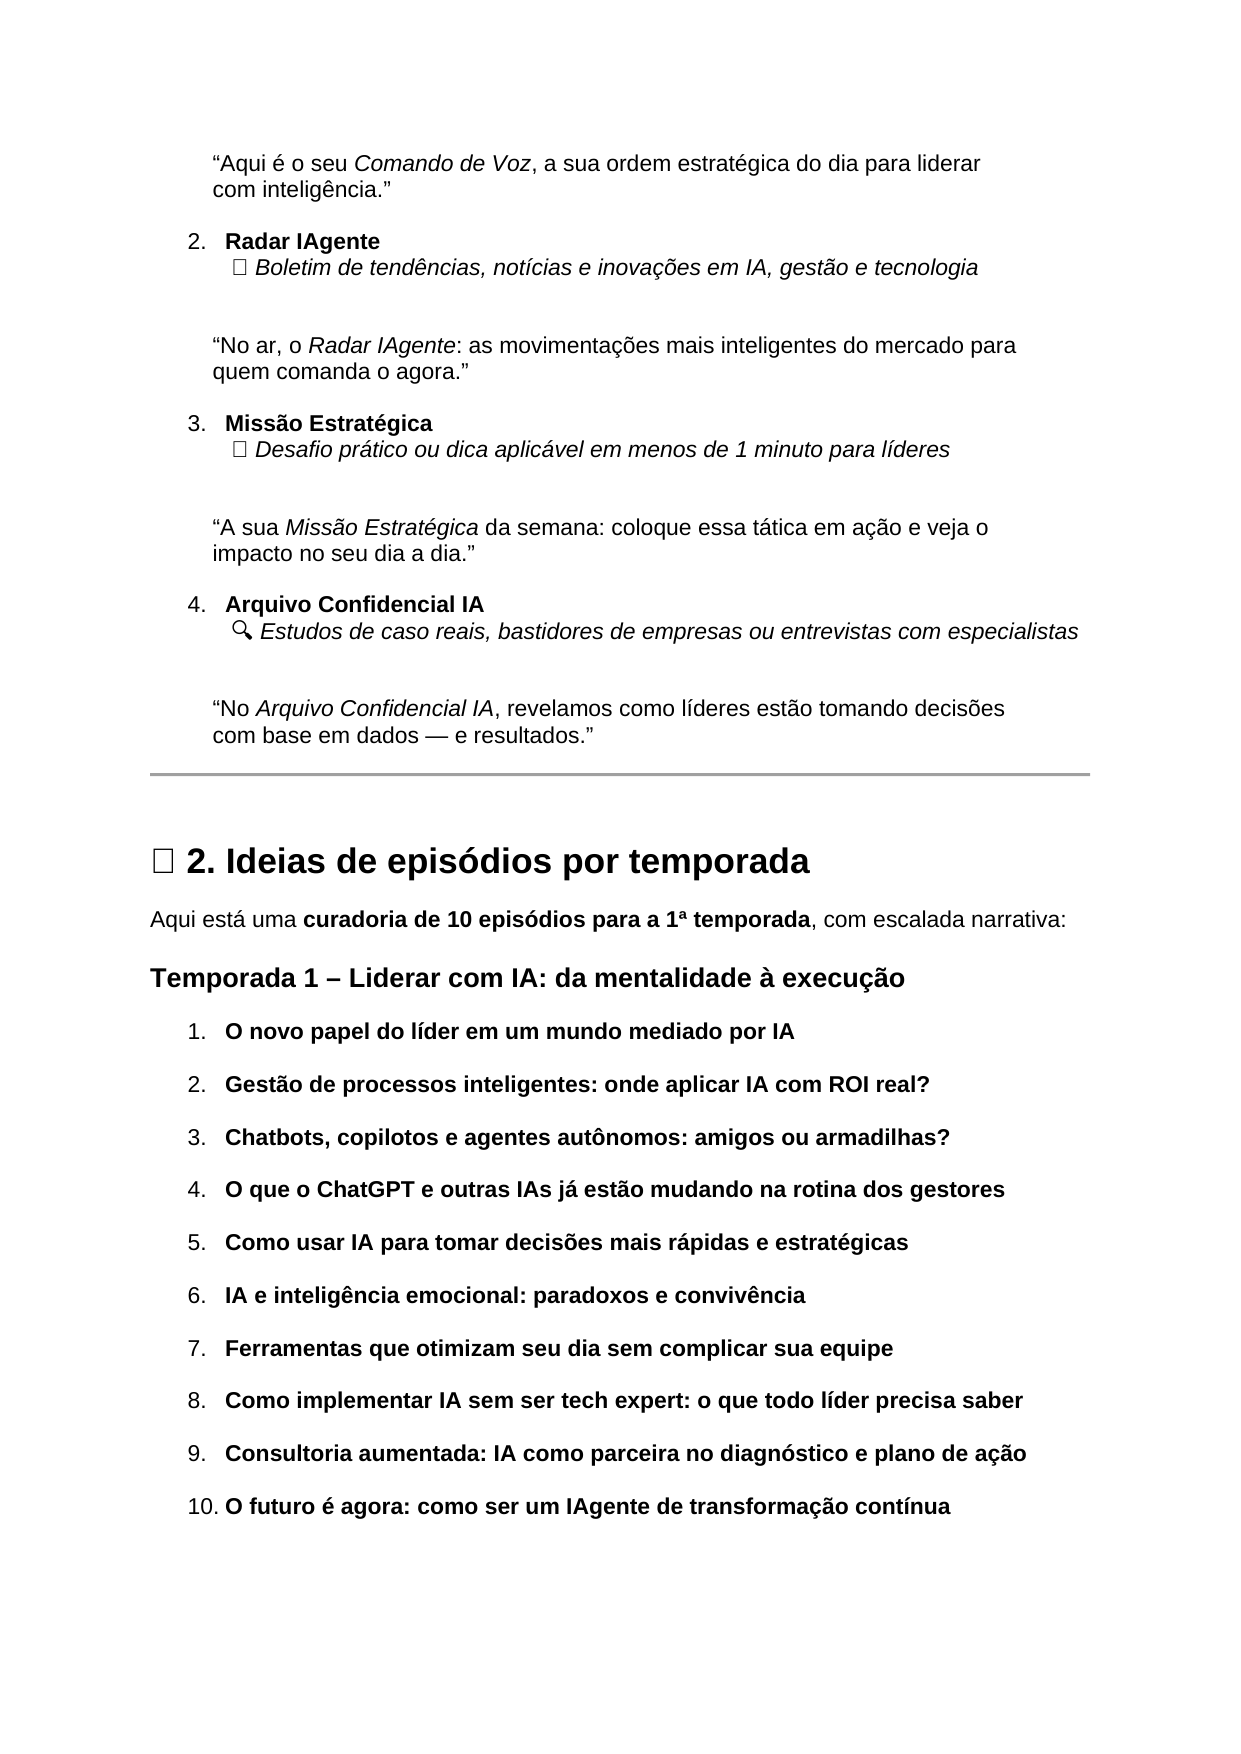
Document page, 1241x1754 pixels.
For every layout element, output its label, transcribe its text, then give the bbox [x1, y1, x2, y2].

text Aqui está uma curadoria de 10 episódios para a 1ª temporada, com escalada narrativa: [150, 906, 1090, 933]
list Chatbots, copilotos e agentes autônomos: amigos ou armadilhas? [187, 1124, 1090, 1176]
list Radar IAgente 📡 Boletim de tendências, notícias e inovações em IA, gestão e tecnologia [187, 228, 1090, 307]
list Arquivo Confidencial IA 🔍 Estudos de caso reais, bastidores de empresas ou entrevistas com especialistas [187, 591, 1090, 670]
subtitle 📅 2. Ideias de episódios por temporada [150, 841, 1090, 881]
list O futuro é agora: como ser um IAgente de transformação contínua [187, 1493, 1090, 1545]
text “No Arquivo Confidencial IA, revelamos como líderes estão tomando decisões com base em dados — e resultados.” [212, 695, 1028, 748]
list Como implementar IA sem ser tech expert: o que todo líder precisa saber [187, 1387, 1090, 1440]
list Como usar IA para tomar decisões mais rápidas e estratégicas [187, 1229, 1090, 1282]
list Consultoria aumentada: IA como parceira no diagnóstico e plano de ação [187, 1440, 1090, 1493]
list Ferramentas que otimizam seu dia sem complicar sua equipe [187, 1334, 1090, 1387]
text “No ar, o Radar IAgente: as movimentações mais inteligentes do mercado para quem comanda o agora.” [212, 332, 1028, 384]
list O novo papel do líder em um mundo mediado por IA [187, 1018, 1090, 1071]
list IA e inteligência emocional: paradoxos e convivência [187, 1282, 1090, 1334]
list Gestão de processos inteligentes: onde aplicar IA com ROI real? [187, 1071, 1090, 1124]
subtitle Temporada 1 – Liderar com IA: da mentalidade à execução [150, 962, 1090, 993]
list O que o ChatGPT e outras IAs já estão mudando na rotina dos gestores [187, 1176, 1090, 1229]
text “A sua Missão Estratégica da semana: coloque essa tática em ação e veja o impacto no seu dia a dia.” [212, 513, 1028, 566]
text “Aqui é o seu Comando de Voz, a sua ordem estratégica do dia para liderar com inteligência.” [212, 150, 1028, 203]
list Missão Estratégica 🎯 Desafio prático ou dica aplicável em menos de 1 minuto para líderes [187, 409, 1090, 488]
